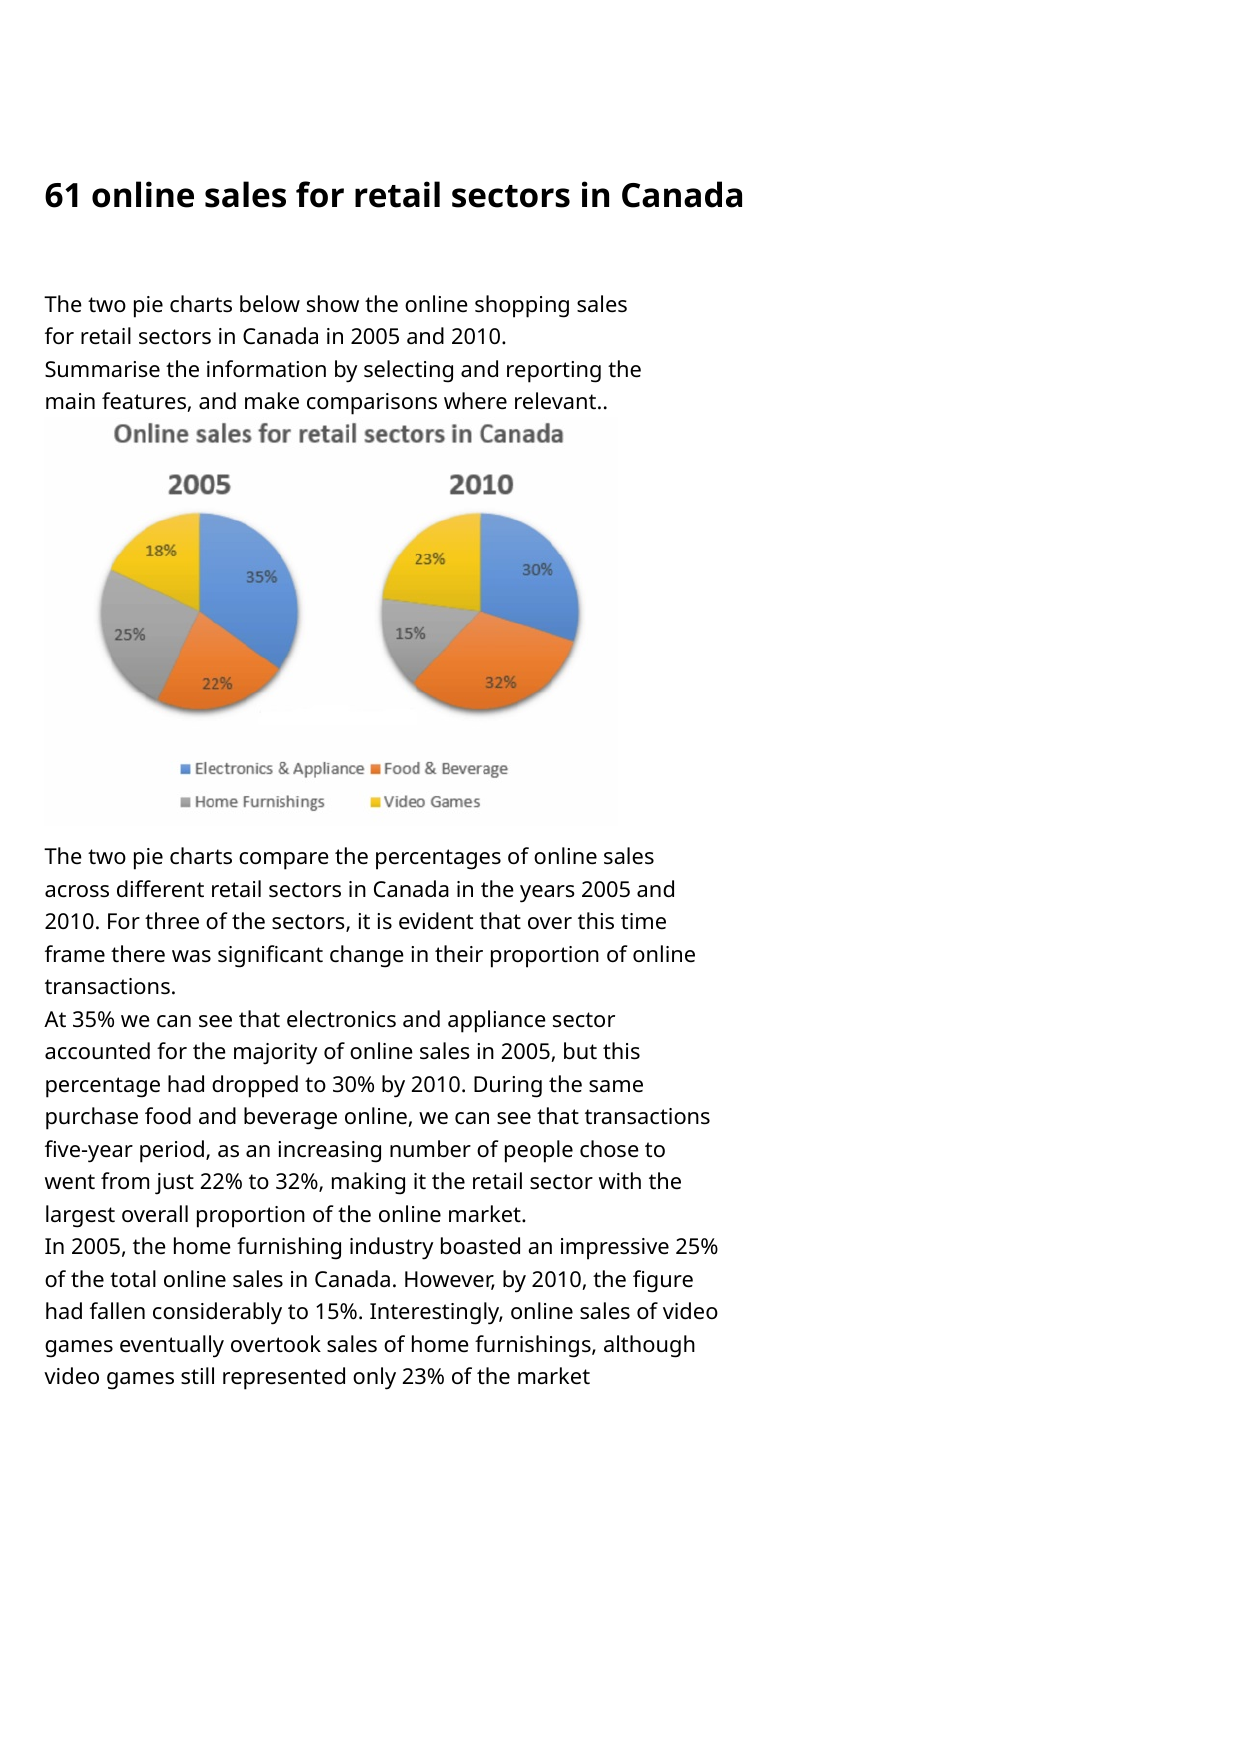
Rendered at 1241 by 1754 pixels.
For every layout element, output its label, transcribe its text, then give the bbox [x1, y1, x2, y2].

subtitle 61 online sales for retail sectors in Canada [44, 162, 1053, 227]
picture [44, 417, 619, 830]
text The two pie charts compare the percentages of online sales across different retail sectors in Canada in the years 2005 and 2010. For three of the sectors, it is evident that over this time frame there was significant change in their proportion of online transactions. At 35% we can see that electronics and appliance sector accounted for the majority of online sales in 2005, but this percentage had dropped to 30% by 2010. During the same purchase food and beverage online, we can see that transactions five-year period, as an increasing number of people chose to went from just 22% to 32%, making it the retail sector with the largest overall proportion of the online market. In 2005, the home furnishing industry boasted an impressive 25% of the total online sales in Canada. However, by 2010, the figure had fallen considerably to 15%. Interestingly, online sales of video games eventually overtook sales of home furnishings, although video games still represented only 23% of the market [44, 840, 1053, 1425]
